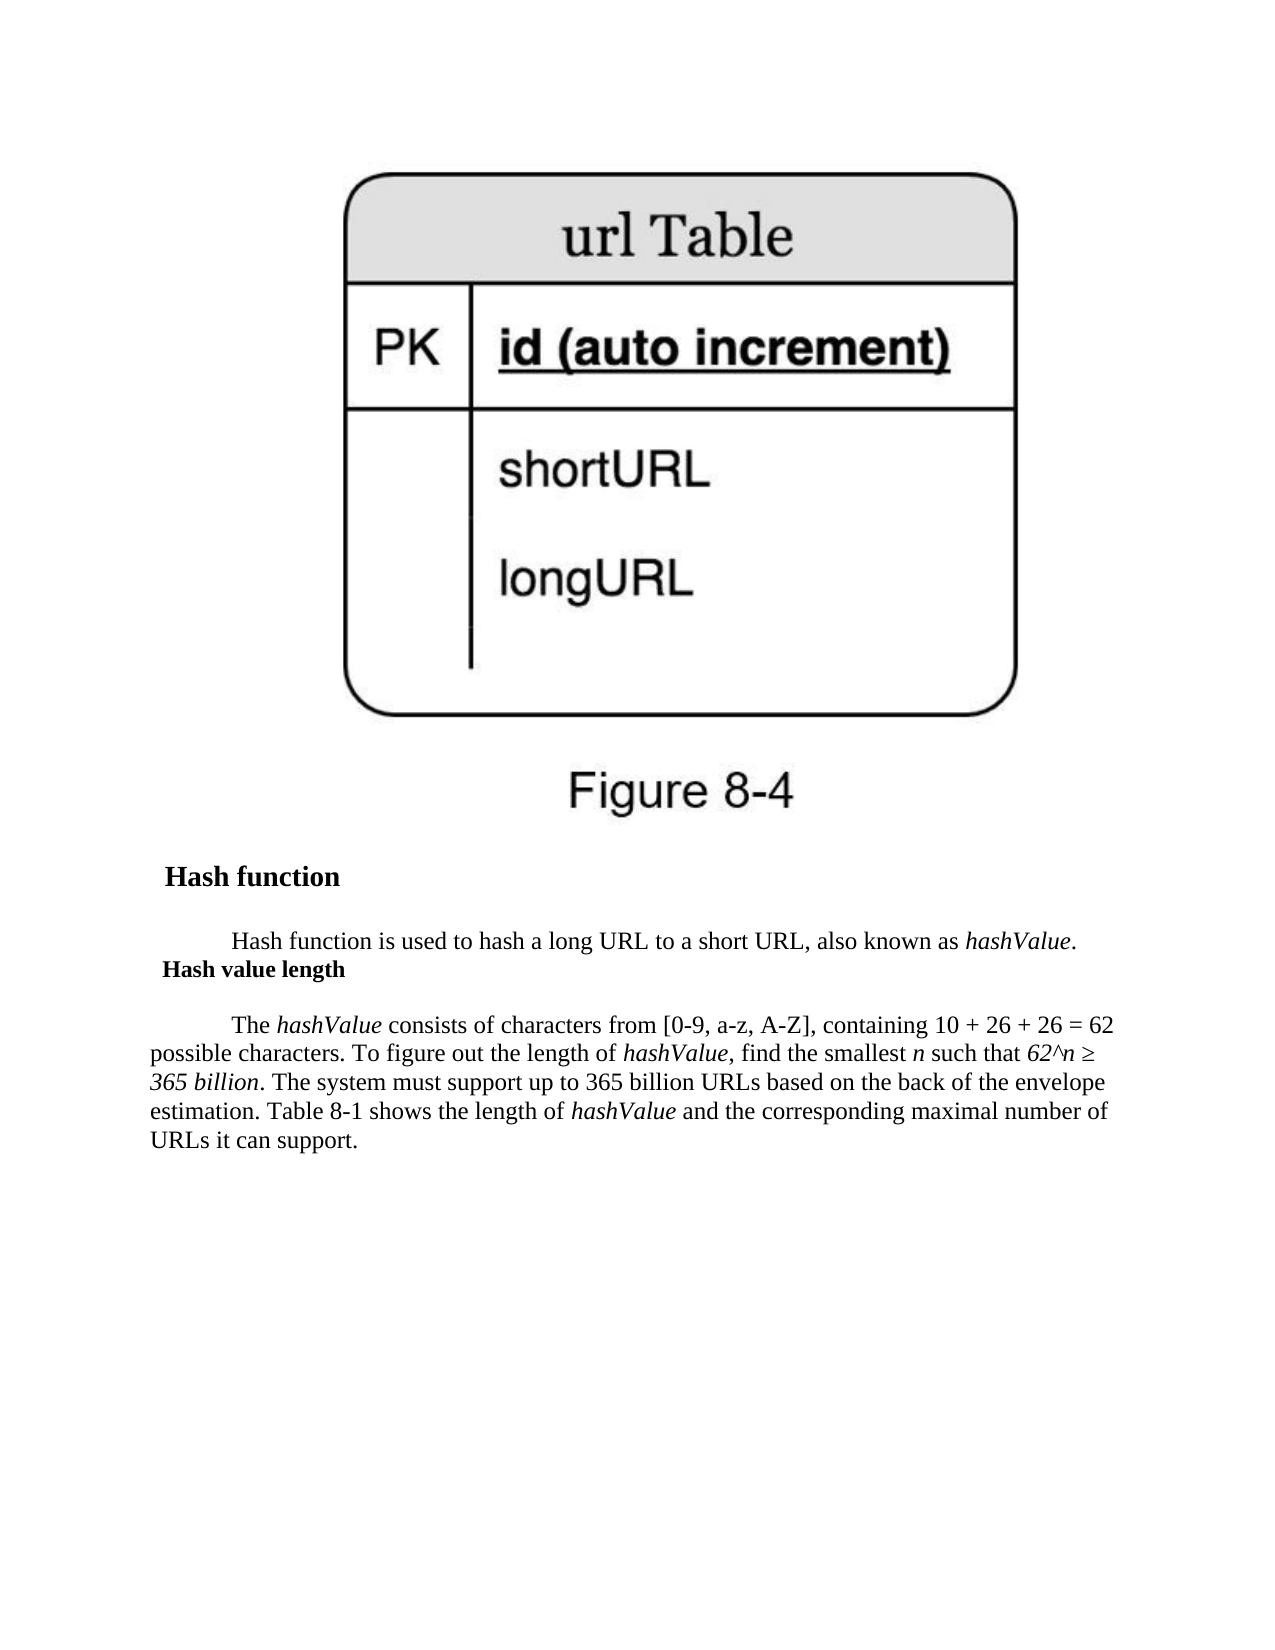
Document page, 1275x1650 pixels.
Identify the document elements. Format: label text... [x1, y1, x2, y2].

text Hash function is used to hash a long URL to a short URL, also known as hashValue. [150, 926, 1125, 954]
subtitle Hash value length [150, 954, 1125, 982]
subtitle Hash function [150, 859, 1125, 892]
picture [306, 150, 1050, 830]
text The hashValue consists of characters from [0-9, a-z, A-Z], containing 10 + 26 + 26 = 62 possible characters. To figure out the length of hashValue, find the smallest n such that 62^n ≥ 365 billion. The system must support up to 365 billion URLs based on the back of the envelope estimation. Table 8-1 shows the length of hashValue and the corresponding maximal number of URLs it can support. [150, 1010, 1125, 1153]
